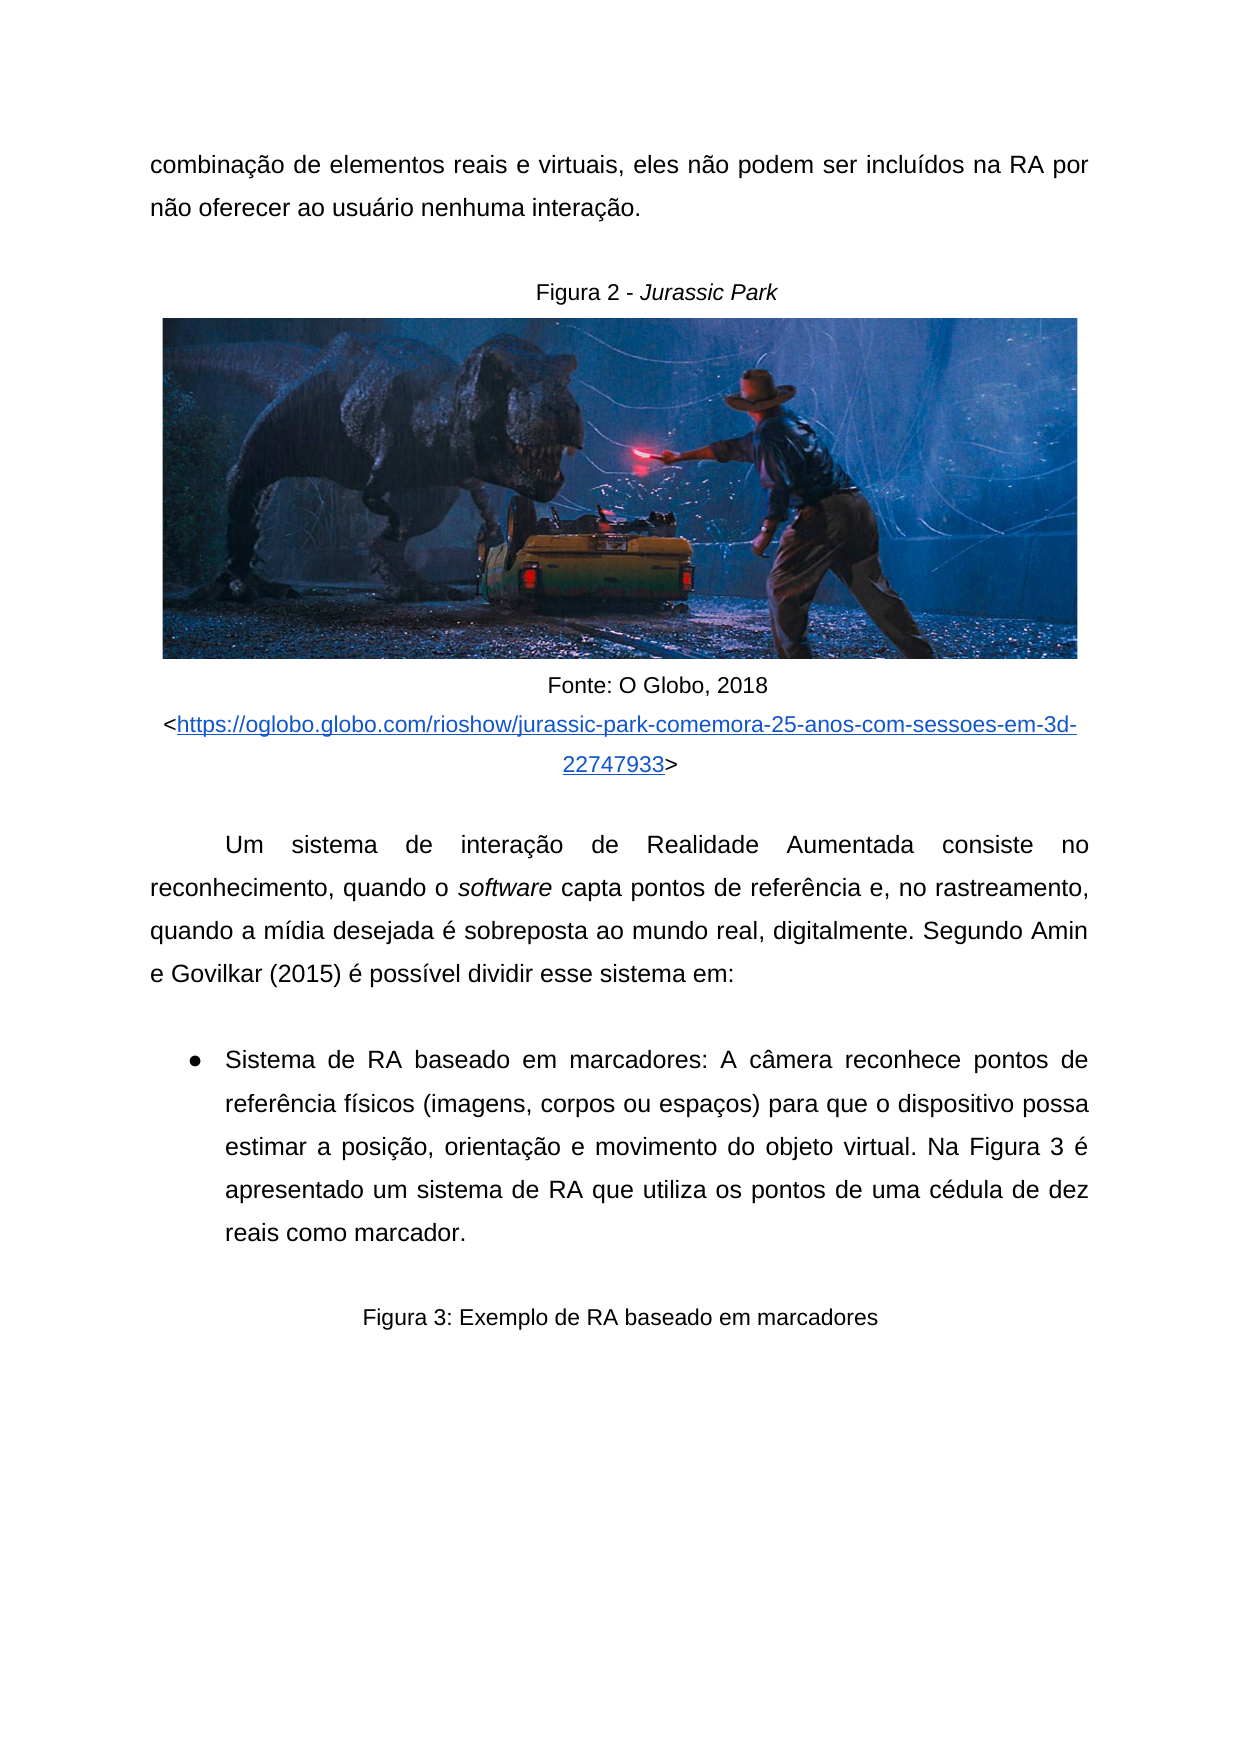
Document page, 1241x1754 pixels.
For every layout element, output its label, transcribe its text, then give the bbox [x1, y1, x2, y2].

text <https://oglobo.globo.com/rioshow/jurassic-park-comemora-25-anos-com-sessoes-em-3d-22747933> [150, 711, 1090, 777]
text Fonte: O Globo, 2018 [150, 672, 1090, 698]
text Figura 2 - Jurassic Park [150, 279, 1090, 306]
text Figura 3: Exemplo de RA baseado em marcadores [150, 1304, 1090, 1331]
text Um sistema de interação de Realidade Aumentada consiste no reconhecimento, quando o software capta pontos de referência e, no rastreamento, quando a mídia desejada é sobreposta ao mundo real, digitalmente. Segundo Amin e Govilkar (2015) é possível dividir esse sistema em: [150, 830, 1090, 988]
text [150, 150, 1090, 222]
picture [162, 318, 1078, 659]
list Sistema de RA baseado em marcadores: A câmera reconhece pontos de referência físicos (imagens, corpos ou espaços) para que o dispositivo possa estimar a posição, orientação e movimento do objeto virtual. Na Figura 3 é apresentado um sistema de RA que utiliza os pontos de uma cédula de dez reais como marcador. [187, 1045, 1090, 1247]
